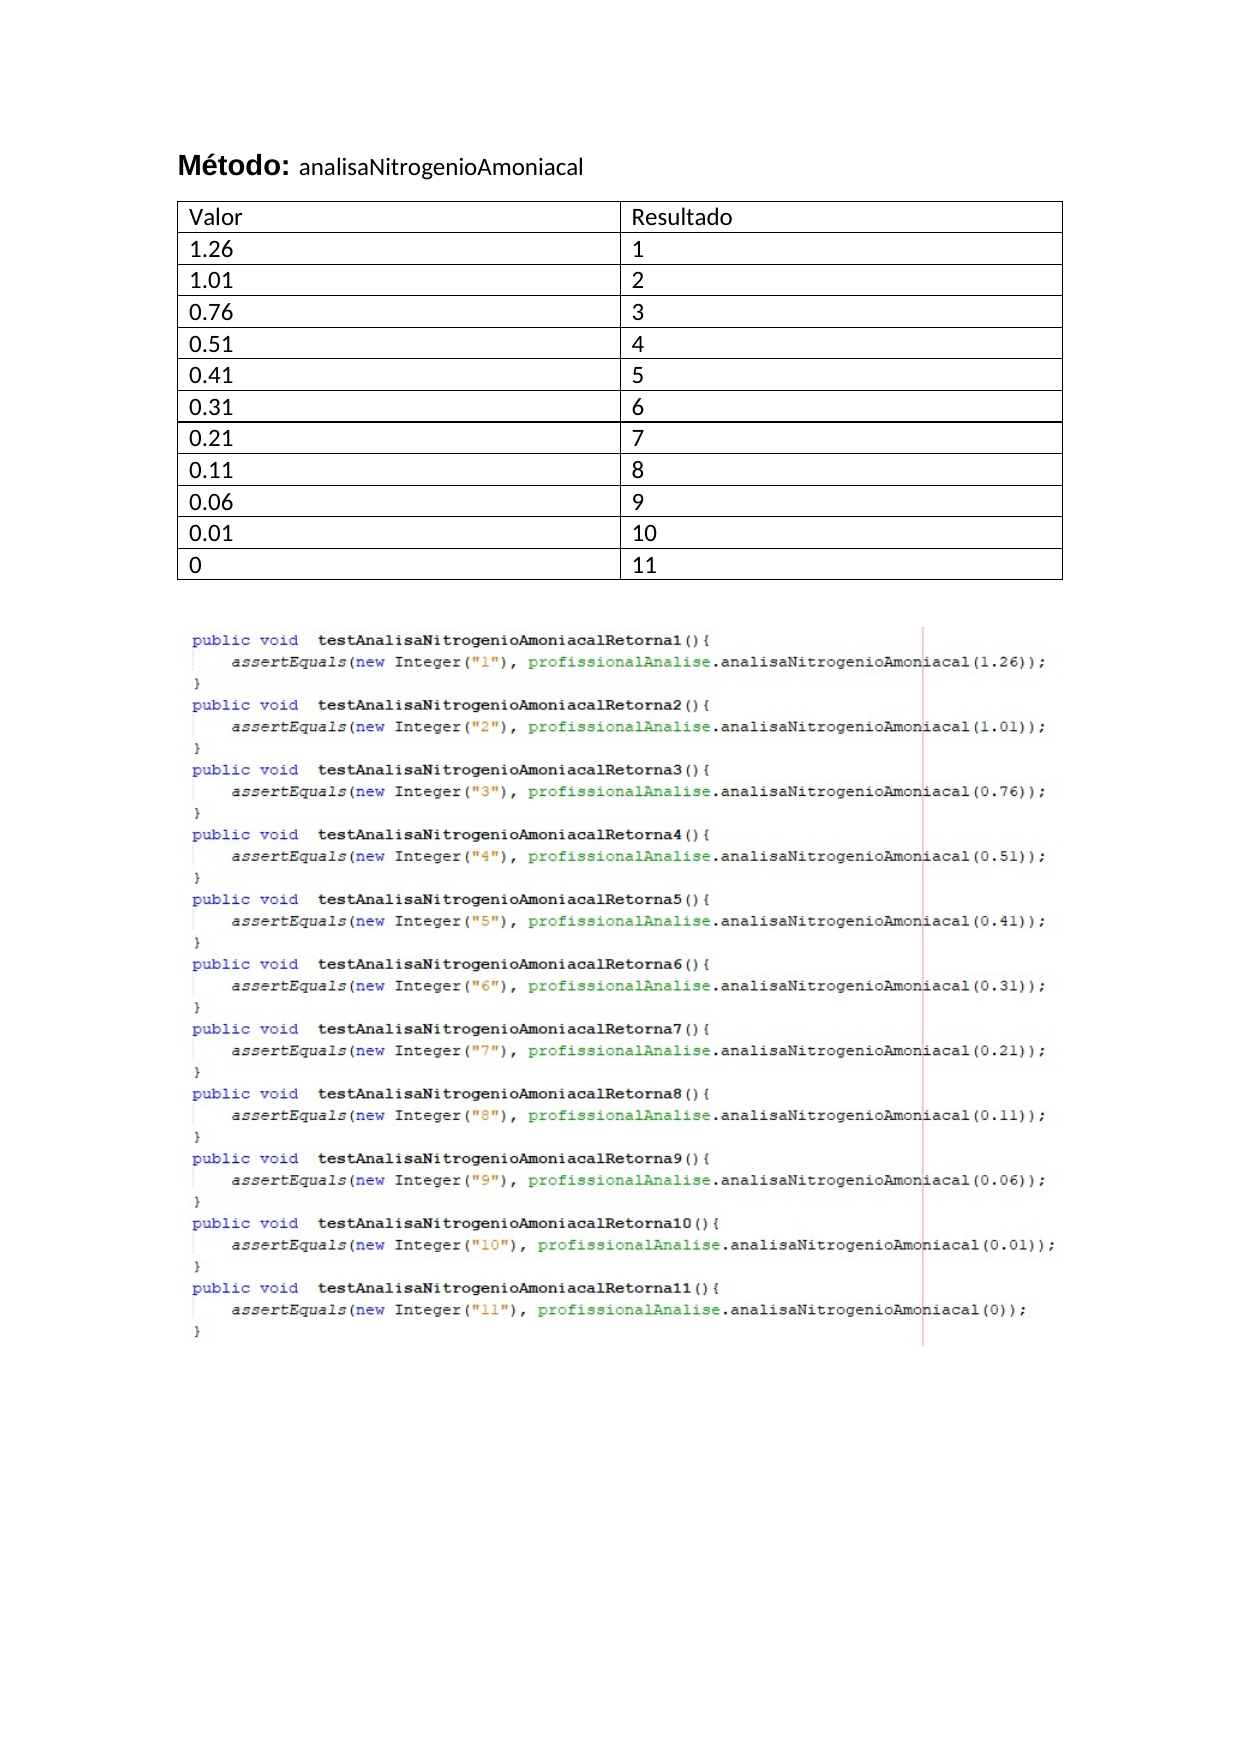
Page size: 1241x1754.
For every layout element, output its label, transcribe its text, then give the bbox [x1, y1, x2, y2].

table_cell 4 [621, 328, 1062, 358]
table_cell 7 [621, 423, 1062, 453]
table_cell 0.06 [178, 486, 620, 516]
table_cell 1 [621, 233, 1062, 264]
text Método: analisaNitrogenioAmoniacal [177, 148, 1063, 181]
table_cell 0.11 [178, 454, 620, 484]
table_cell 2 [621, 265, 1062, 295]
table_cell 0.31 [178, 391, 620, 421]
table_cell 0.51 [178, 328, 620, 358]
table_cell 11 [621, 549, 1062, 579]
table_cell 1.01 [178, 265, 620, 295]
table_header Resultado [621, 202, 1062, 232]
table_cell 0.41 [178, 359, 620, 390]
table_cell 1.26 [178, 233, 620, 264]
table_cell 3 [621, 296, 1062, 327]
table_cell 8 [621, 454, 1062, 484]
table_cell 10 [621, 517, 1062, 548]
picture [177, 627, 1063, 1348]
table_cell 9 [621, 486, 1062, 516]
table_cell 0.21 [178, 423, 620, 453]
table_cell 0.76 [178, 296, 620, 327]
table_cell 0.01 [178, 517, 620, 548]
table_cell 5 [621, 359, 1062, 390]
table_cell 6 [621, 391, 1062, 421]
table_cell 0 [178, 549, 620, 579]
table_header Valor [178, 202, 620, 232]
